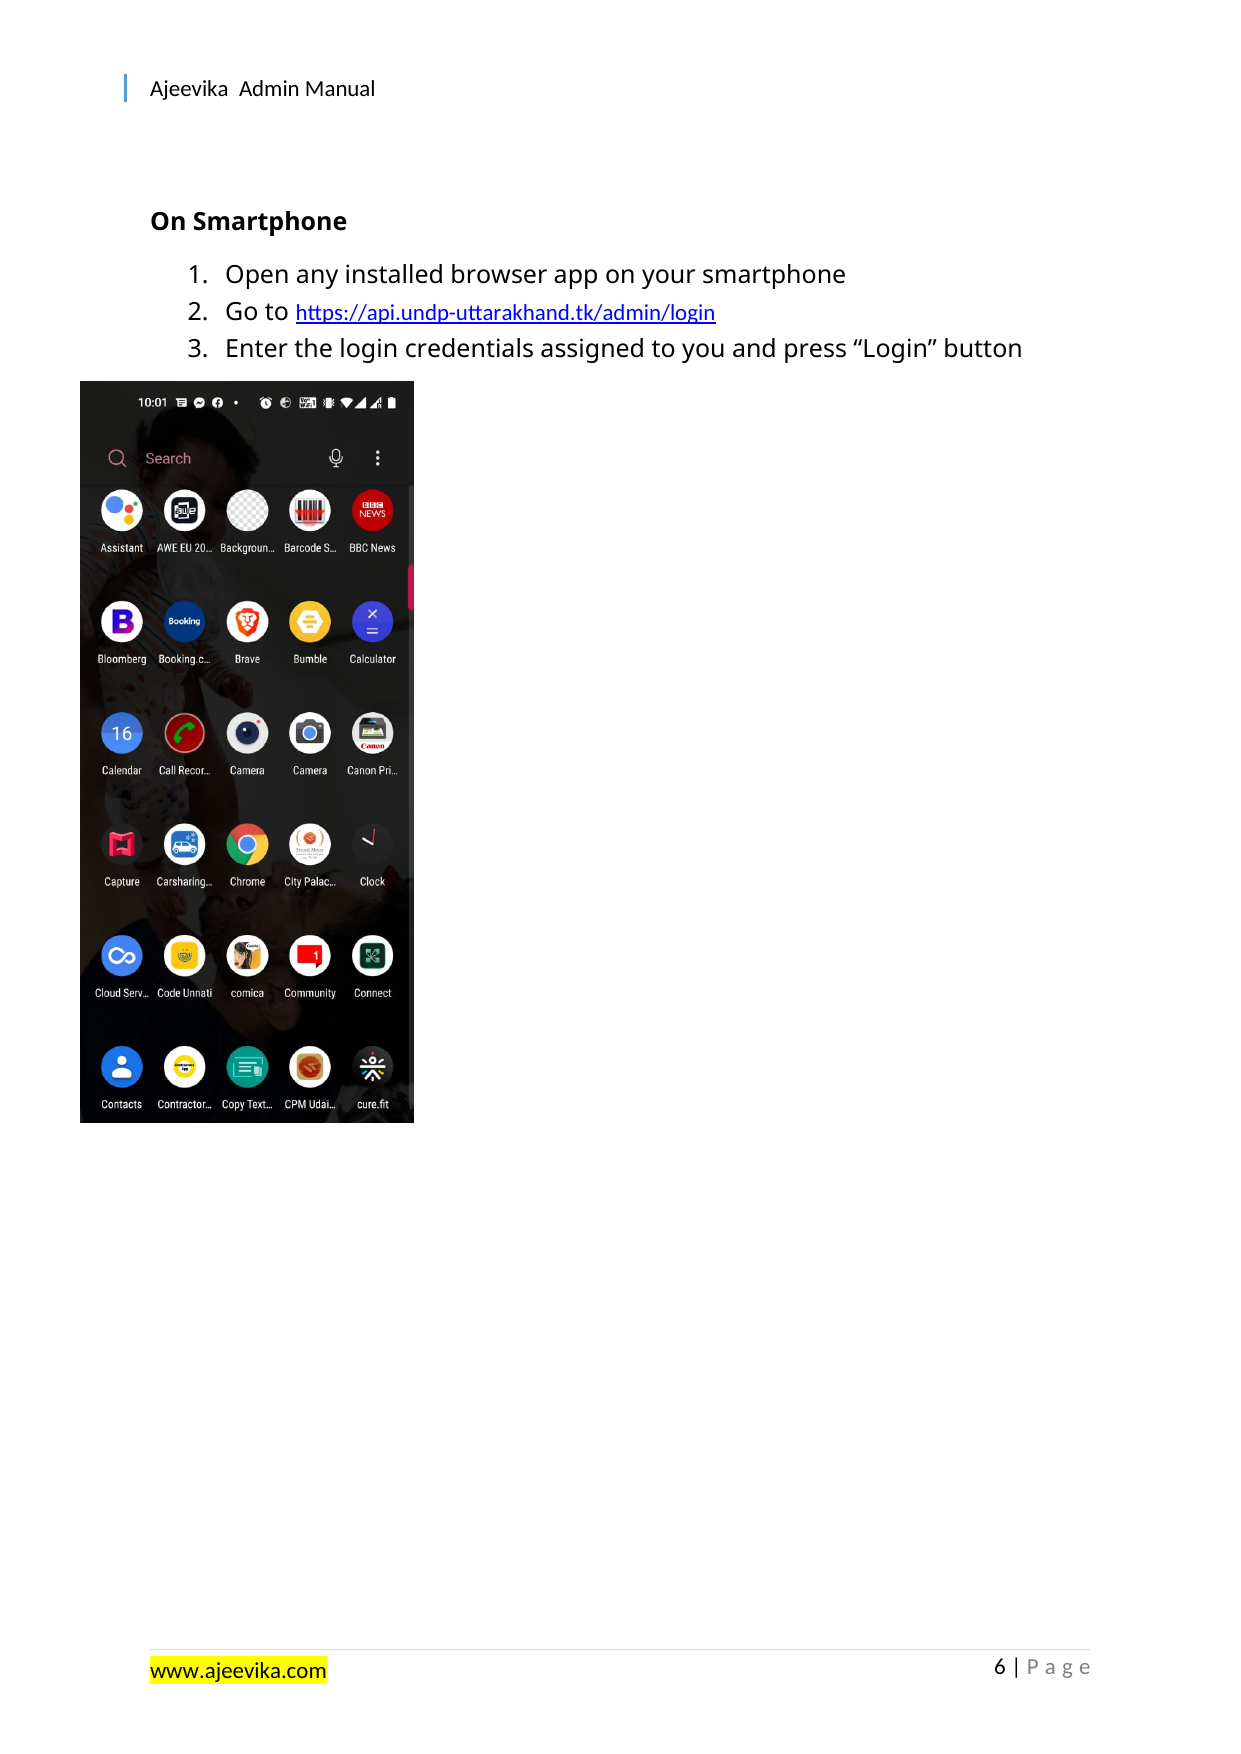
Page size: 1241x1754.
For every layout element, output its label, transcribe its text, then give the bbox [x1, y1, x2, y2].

list Enter the login credentials assigned to you and press “Login” button [187, 330, 1090, 364]
list Open any installed browser app on your smartphone [187, 257, 1090, 291]
text On Smartphone [150, 203, 1090, 237]
list Go to https://api.undp-uttarakhand.tk/admin/login [187, 294, 1090, 328]
picture [80, 381, 414, 1123]
